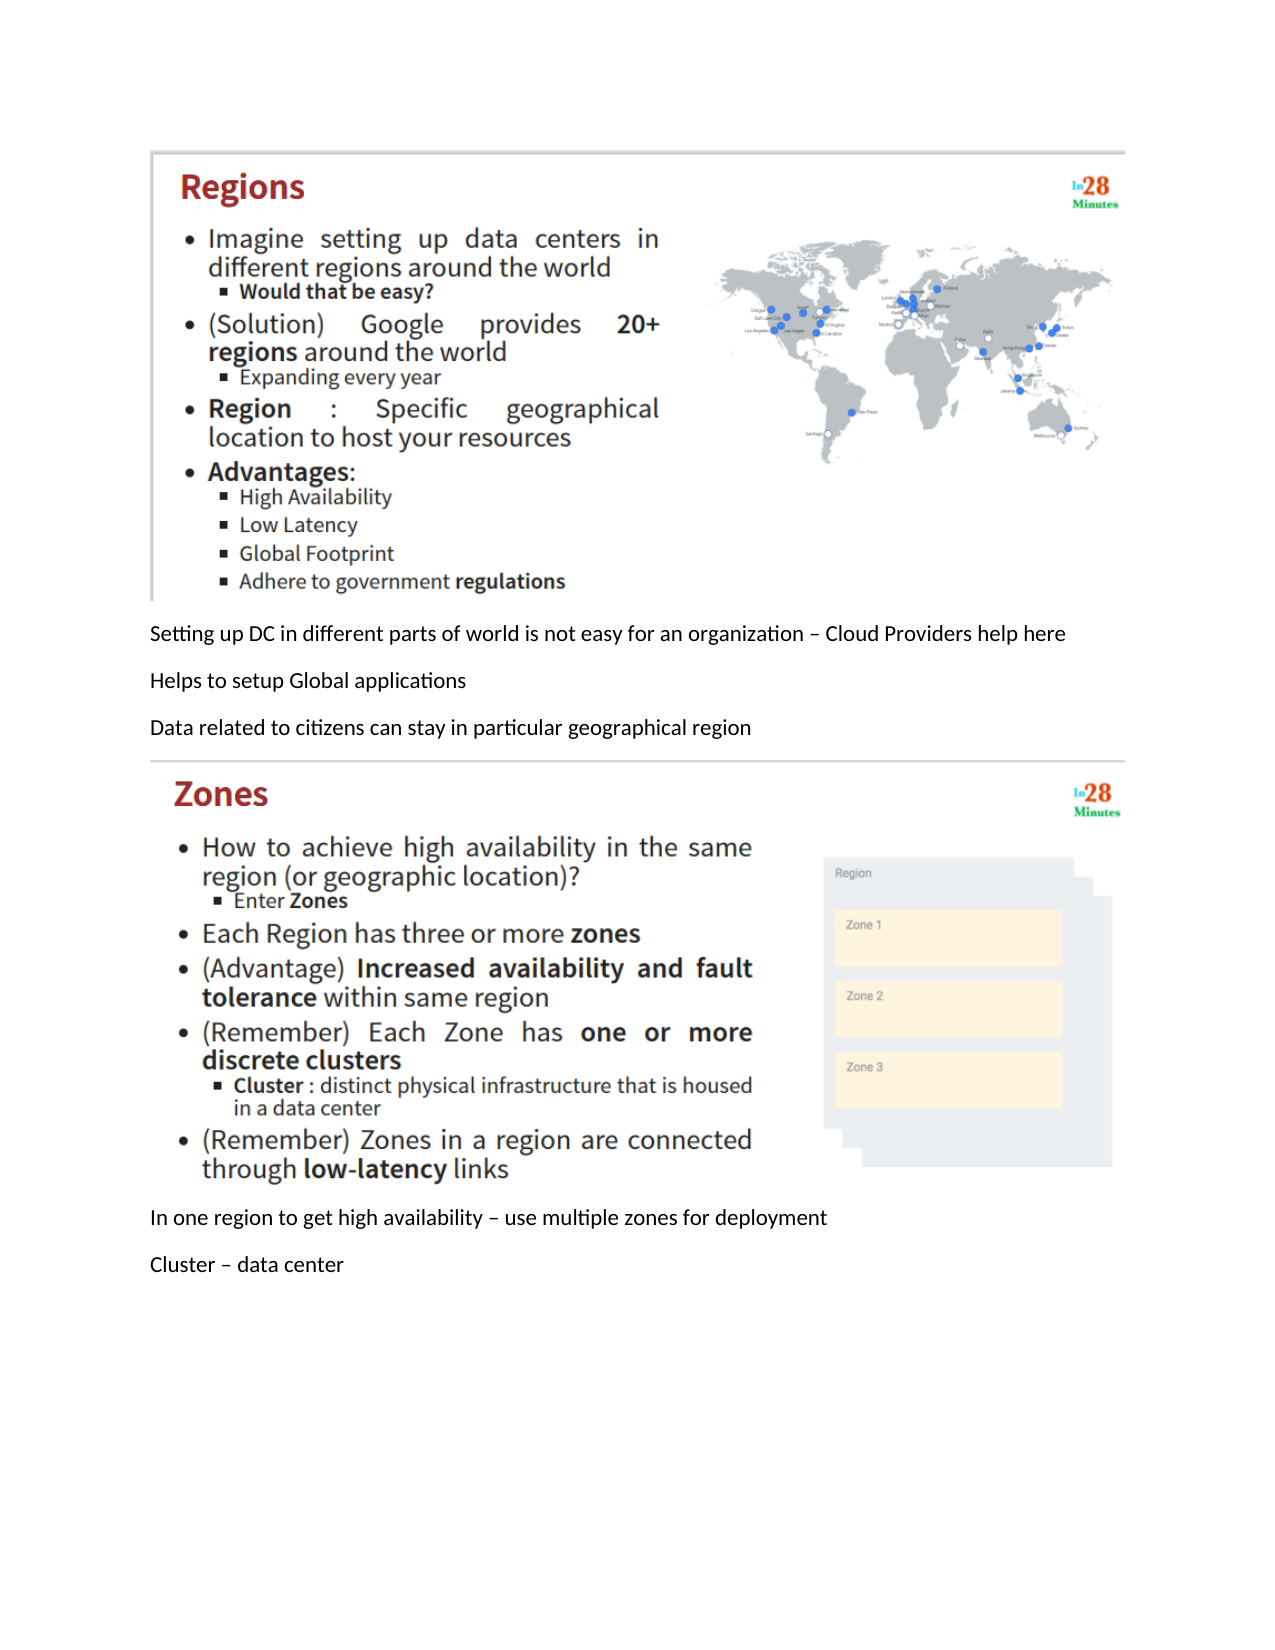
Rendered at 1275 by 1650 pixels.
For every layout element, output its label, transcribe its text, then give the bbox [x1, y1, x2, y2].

picture [150, 150, 1125, 601]
text Data related to citizens can stay in particular geographical region [150, 713, 1125, 741]
text In one region to get high availability – use multiple zones for deployment [150, 1203, 1125, 1231]
text Helps to setup Global applications [150, 666, 1125, 694]
text Cluster – data center [150, 1250, 1125, 1278]
picture [150, 760, 1125, 1185]
text Setting up DC in different parts of world is not easy for an organization – Cloud Providers help here [150, 619, 1125, 647]
